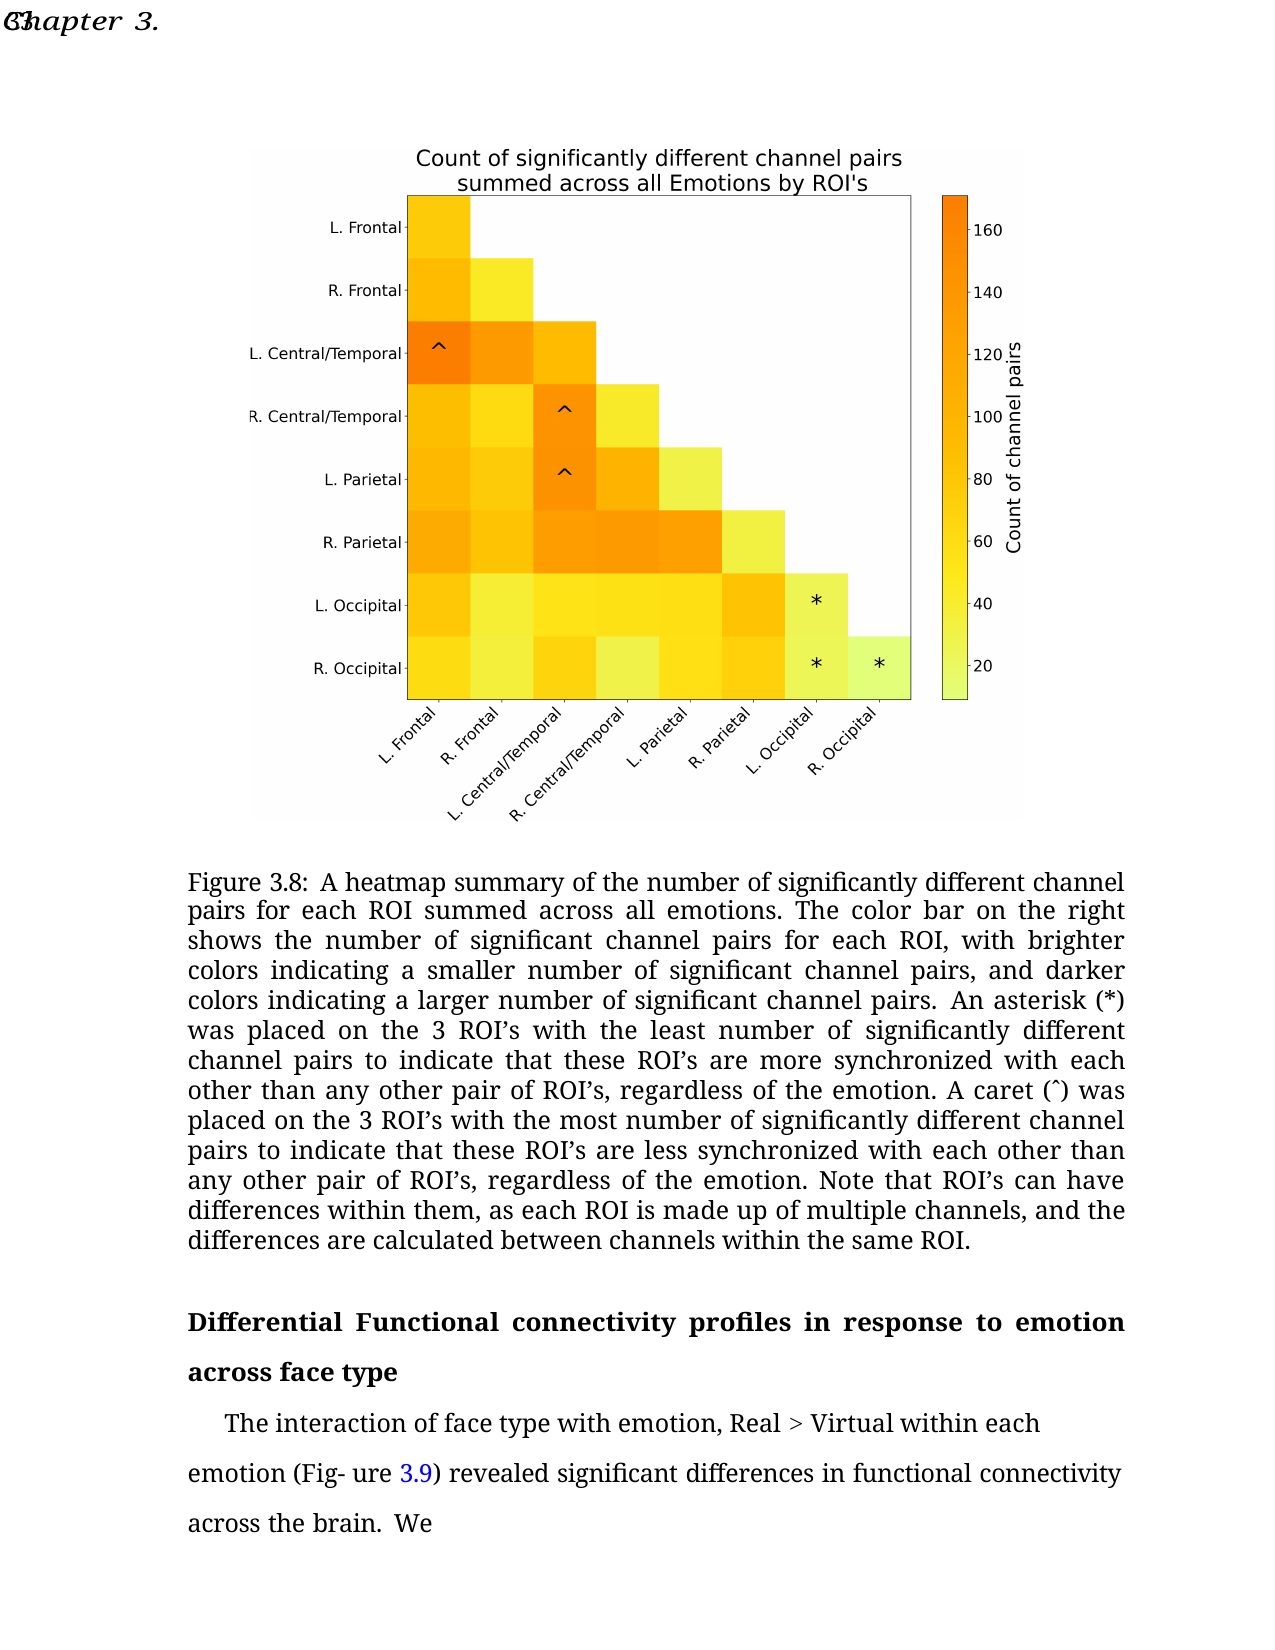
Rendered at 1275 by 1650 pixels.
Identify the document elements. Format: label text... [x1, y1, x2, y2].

text The interaction of face type with emotion, Real > Virtual within each emotion (Fig- ure 3.9) revealed significant differences in functional connectivity across the brain. We [187, 1405, 1134, 1539]
text Figure 3.8: A heatmap summary of the number of significantly different channel pairs for each ROI summed across all emotions. The color bar on the right shows the number of significant channel pairs for each ROI, with brighter colors indicating a smaller number of significant channel pairs, and darker colors indicating a larger number of significant channel pairs. An asterisk (*) was placed on the 3 ROI’s with the least number of significantly different channel pairs to indicate that these ROI’s are more synchronized with each other than any other pair of ROI’s, regardless of the emotion. A caret (ˆ) was placed on the 3 ROI’s with the most number of significantly different channel pairs to indicate that these ROI’s are less synchronized with each other than any other pair of ROI’s, regardless of the emotion. Note that ROI’s can have differences within them, as each ROI is made up of multiple channels, and the differences are calculated between channels within the same ROI. [187, 867, 1125, 1257]
text Differential Functional connectivity profiles in response to emotion across face type [187, 1305, 1125, 1389]
picture [249, 149, 1024, 822]
